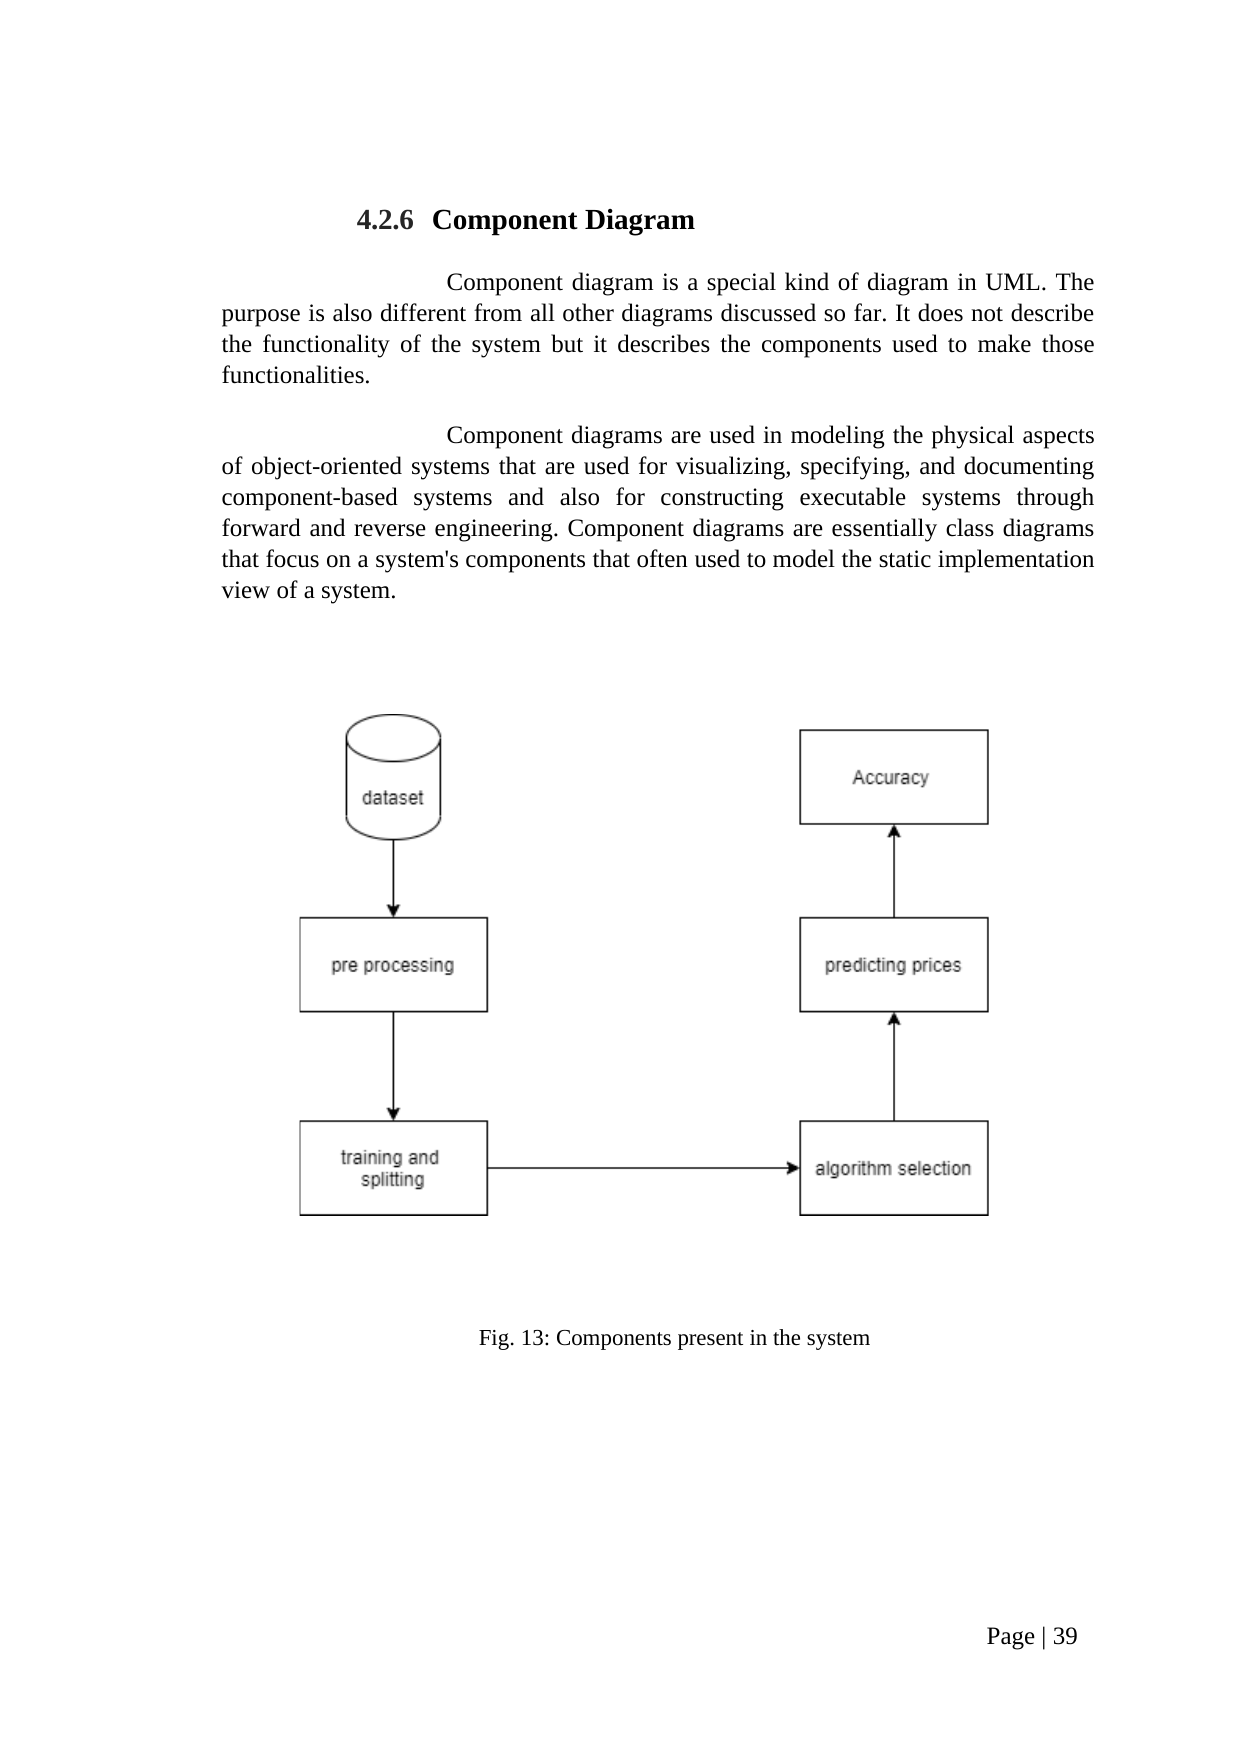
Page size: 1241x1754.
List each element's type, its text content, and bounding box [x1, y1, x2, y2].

text Fig. 13: Components present in the system [478, 1324, 1078, 1350]
text Component diagram is a special kind of diagram in UML. The purpose is also different from all other diagrams discussed so far. It does not describe the functionality of the system but it describes the components used to make those functionalities. [221, 267, 1095, 389]
subtitle Component Diagram [357, 202, 1078, 235]
picture [299, 714, 989, 1216]
text Component diagrams are used in modeling the physical aspects of object-oriented systems that are used for visualizing, specifying, and documenting component-based systems and also for constructing executable systems through forward and reverse engineering. Component diagrams are essentially class diagrams that focus on a system's components that often used to model the static implementation view of a system. [221, 420, 1095, 604]
